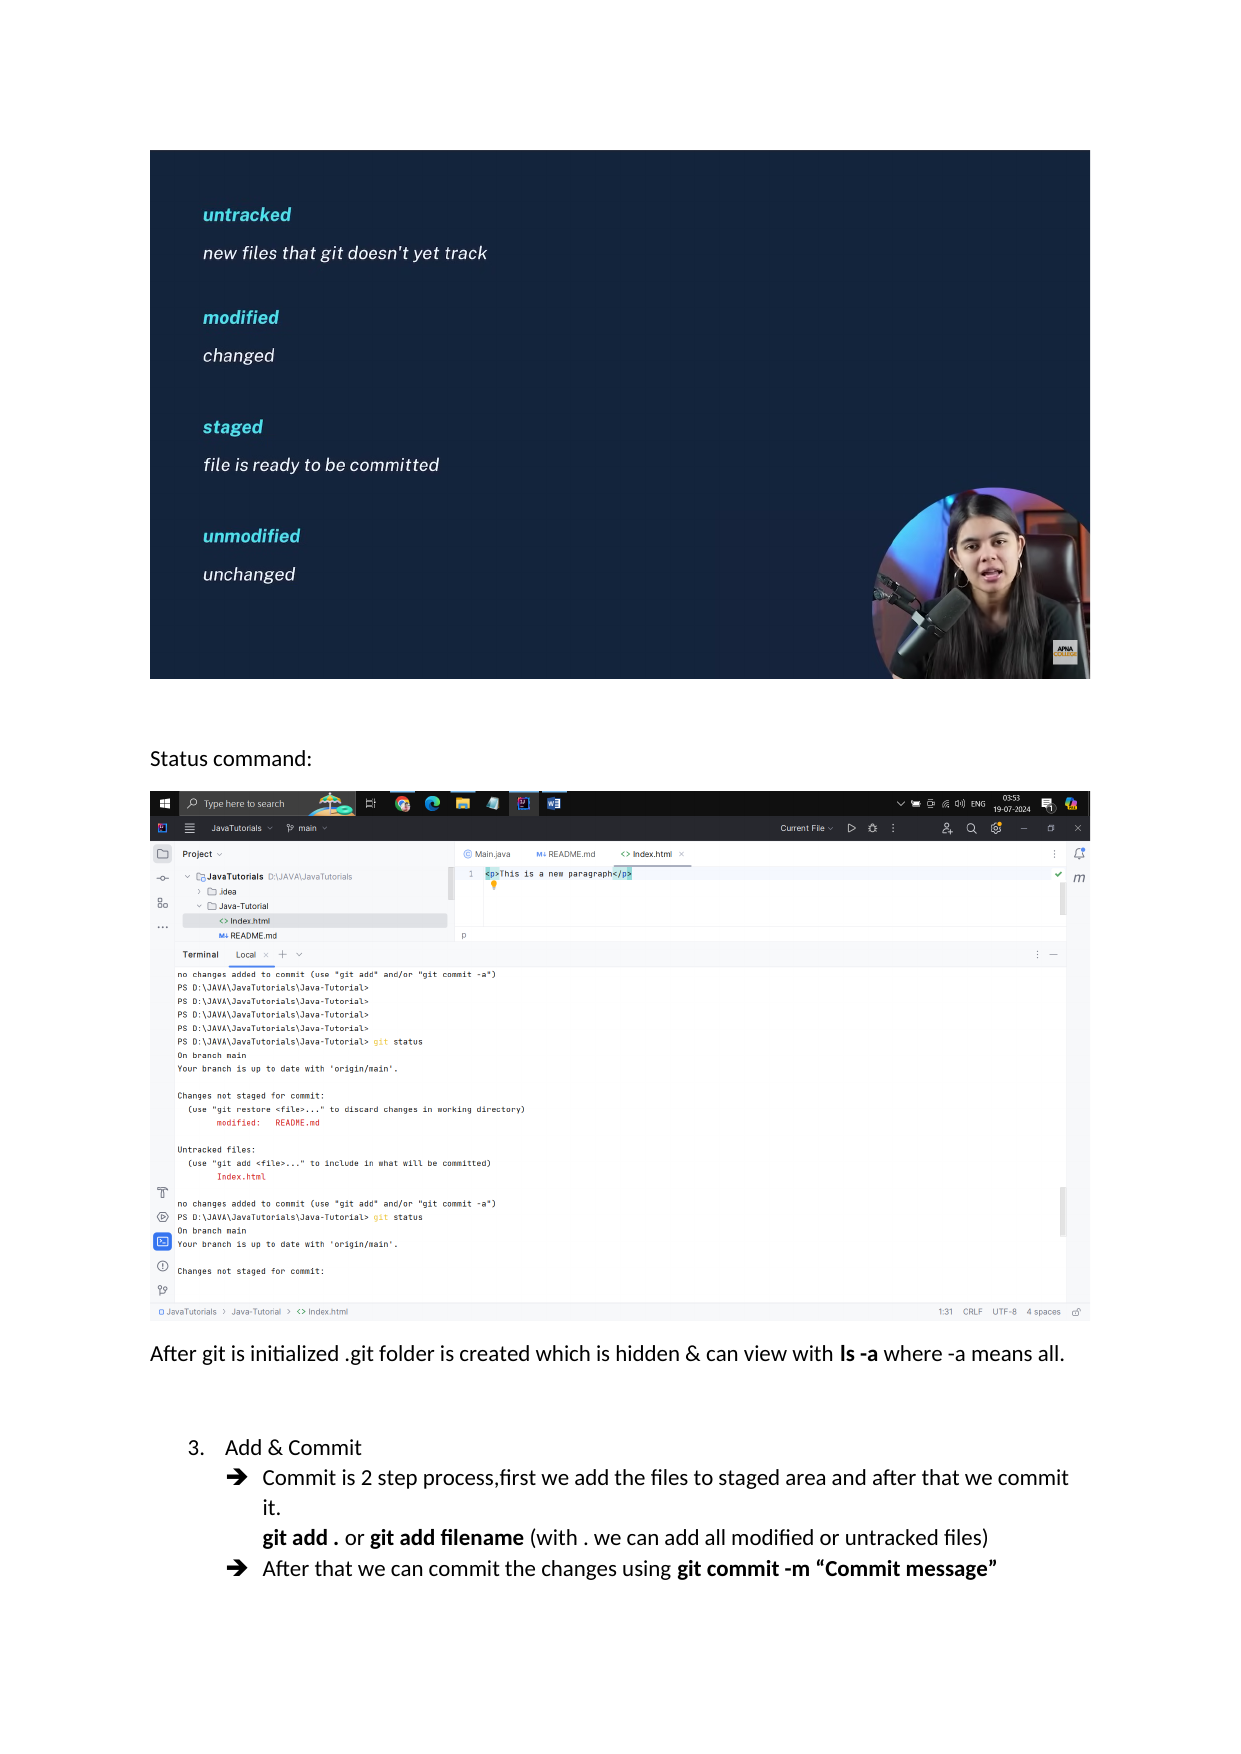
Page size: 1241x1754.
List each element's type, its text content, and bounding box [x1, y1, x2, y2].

picture [150, 150, 1091, 679]
list git add . or git add filename (with . we can add all modified or untracked files) [262, 1523, 1090, 1552]
text After git is initialized .git folder is created which is hidden & can view with ls -a where -a means all. [150, 1339, 1090, 1367]
list Add & Commit [187, 1433, 1090, 1461]
list After that we can commit the changes using git commit -m “Commit message” [225, 1554, 1090, 1582]
list Commit is 2 step process,first we add the files to staged area and after that we commit it. [225, 1463, 1090, 1521]
picture [150, 791, 1091, 1321]
text Status command: [150, 744, 1090, 773]
